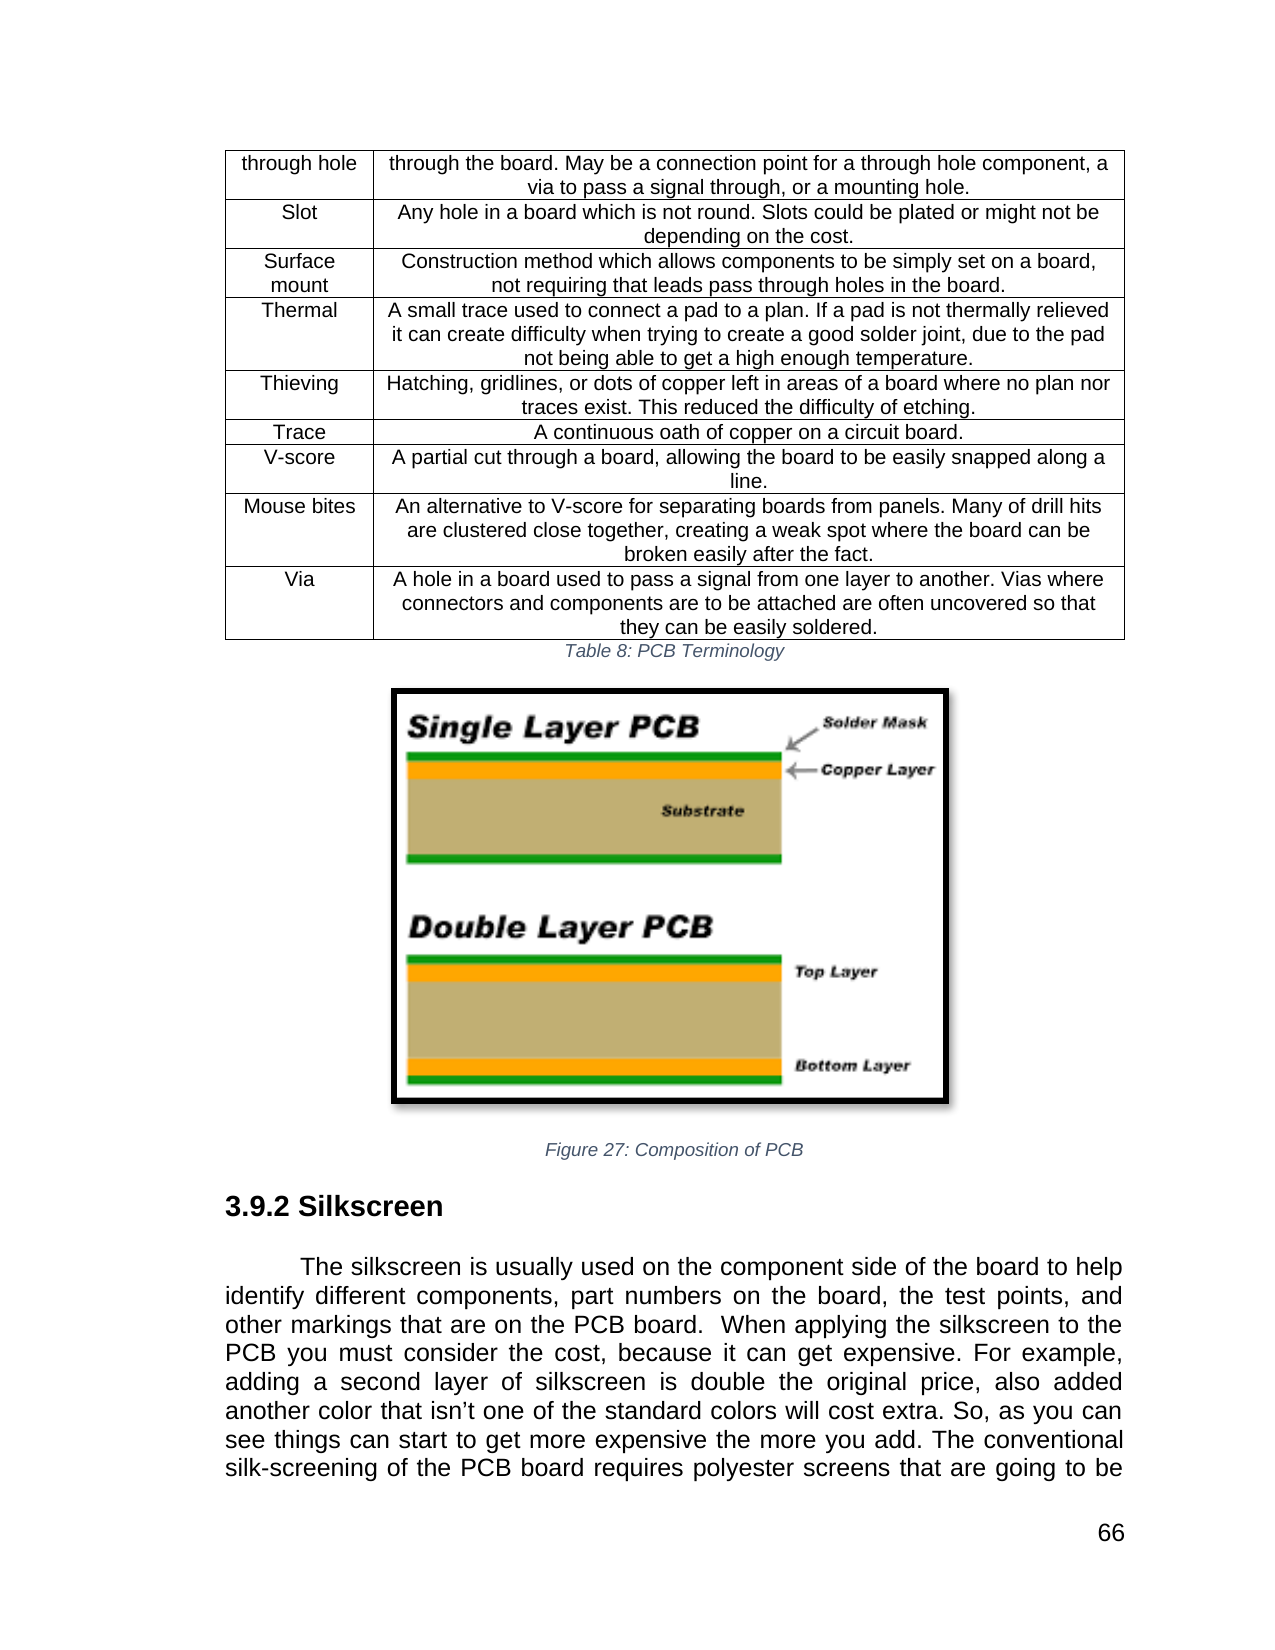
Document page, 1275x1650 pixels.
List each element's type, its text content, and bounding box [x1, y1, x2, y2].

table_cell Hatching, gridlines, or dots of copper left in areas of a board where no plan nor traces exist. This reduced the difficulty of etching. [374, 371, 1124, 419]
table_cell Trace [226, 420, 373, 444]
table_cell A small trace used to connect a pad to a plan. If a pad is not thermally relieved it can create difficulty when trying to create a good solder joint, due to the pad not being able to get a high enough temperature. [374, 298, 1124, 370]
table_cell A partial cut through a board, allowing the board to be easily snapped along a line. [374, 445, 1124, 493]
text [225, 1252, 1125, 1482]
text Figure 27: Composition of PCB [225, 1139, 1125, 1160]
table_cell Any hole in a board which is not round. Slots could be plated or might not be depending on the cost. [374, 200, 1124, 248]
table_cell Mouse bites [226, 494, 373, 566]
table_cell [374, 151, 1124, 199]
table_cell A hole in a board used to pass a signal from one layer to another. Vias where connectors and components are to be attached are often uncovered so that they can be easily soldered. [374, 567, 1124, 638]
table_cell Thermal [226, 298, 373, 370]
table_cell A continuous oath of copper on a circuit board. [374, 420, 1124, 444]
table_cell Plated through hole [226, 151, 373, 199]
subtitle 3.9.2 Silkscreen [225, 1189, 1125, 1223]
table_cell Slot [226, 200, 373, 248]
picture [397, 694, 943, 1097]
text Table 8: PCB Terminology [225, 640, 1125, 661]
table_cell V-score [226, 445, 373, 493]
table_cell An alternative to V-score for separating boards from panels. Many of drill hits are clustered close together, creating a weak spot where the board can be broken easily after the fact. [374, 494, 1124, 566]
table_cell Thieving [226, 371, 373, 419]
table_cell Surface mount [226, 249, 373, 297]
table_cell Construction method which allows components to be simply set on a board, not requiring that leads pass through holes in the board. [374, 249, 1124, 297]
table_cell Via [226, 567, 373, 638]
